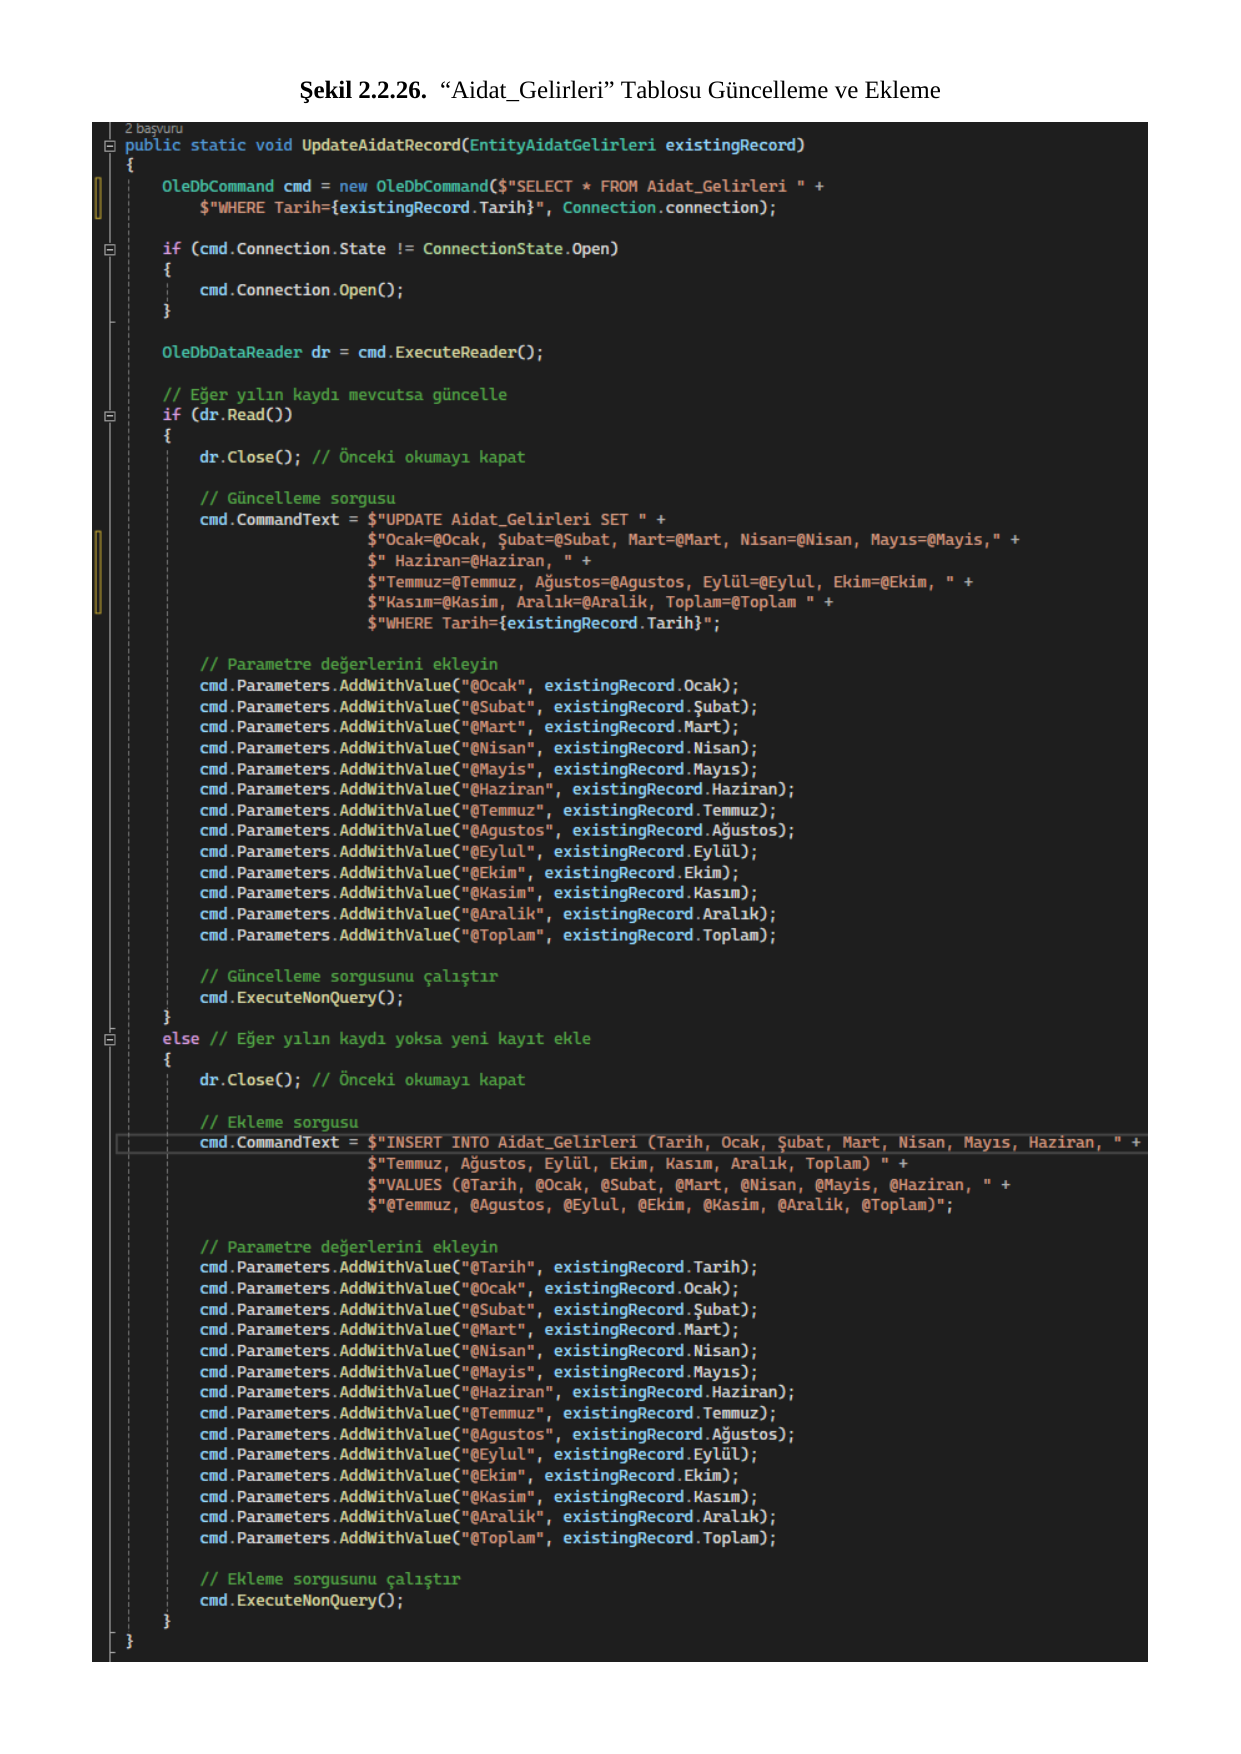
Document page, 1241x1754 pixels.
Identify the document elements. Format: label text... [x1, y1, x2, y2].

picture [92, 122, 1148, 1662]
text Şekil 2.2.26. “Aidat_Gelirleri” Tablosu Güncelleme ve Ekleme [75, 75, 1165, 104]
